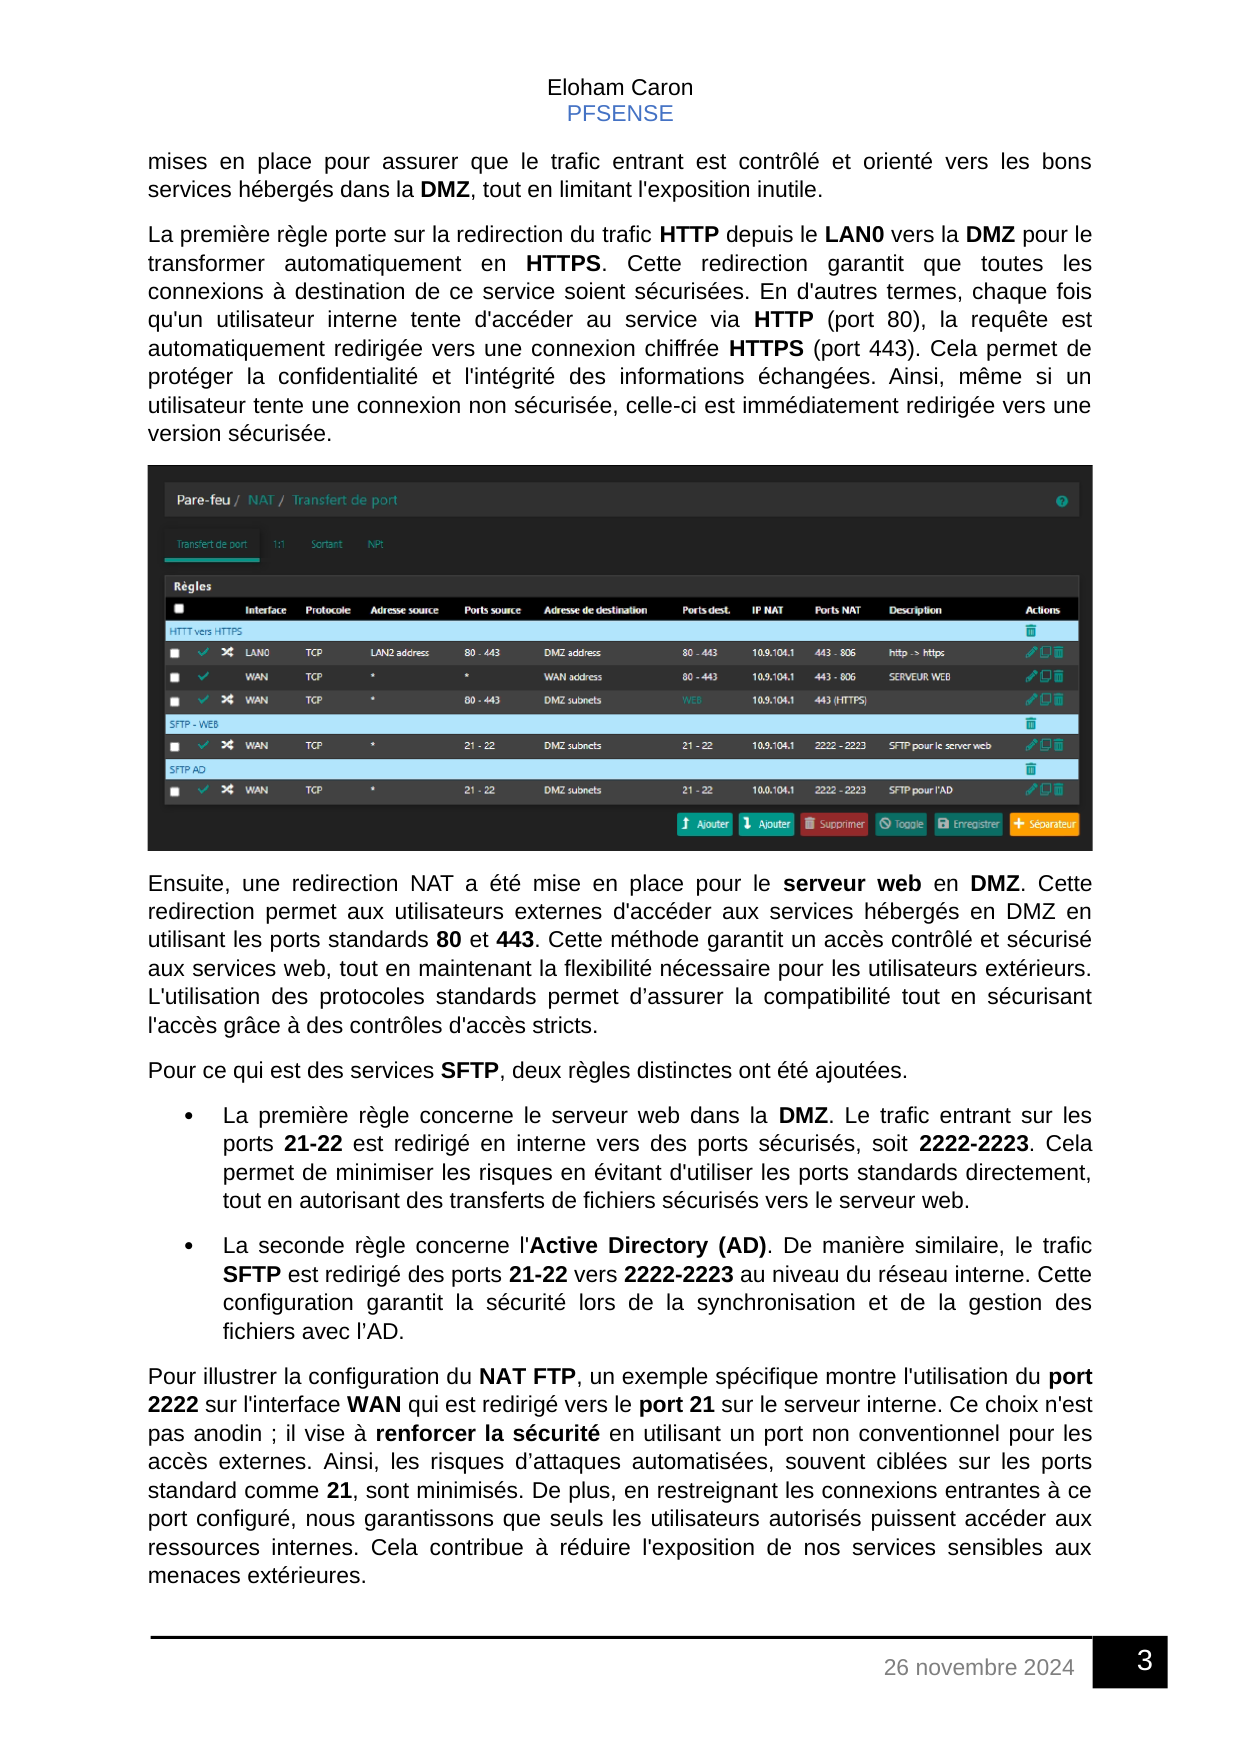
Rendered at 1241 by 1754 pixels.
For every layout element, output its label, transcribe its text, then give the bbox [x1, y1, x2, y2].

text Pour ce qui est des services SFTP, deux règles distinctes ont été ajoutées. [148, 1057, 1093, 1083]
picture [147, 465, 1093, 851]
list La seconde règle concerne l'Active Directory (AD). De manière similaire, le trafic SFTP est redirigé des ports 21-22 vers 2222-2223 au niveau du réseau interne. Cette configuration garantit la sécurité lors de la synchronisation et de la gestion des fichiers avec l’AD. [185, 1232, 1093, 1344]
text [148, 148, 1093, 202]
text La première règle porte sur la redirection du trafic HTTP depuis le LAN0 vers la DMZ pour le transformer automatiquement en HTTPS. Cette redirection garantit que toutes les connexions à destination de ce service soient sécurisées. En d'autres termes, chaque fois qu'un utilisateur interne tente d'accéder au service via HTTP (port 80), la requête est automatiquement redirigée vers une connexion chiffrée HTTPS (port 443). Cela permet de protéger la confidentialité et l'intégrité des informations échangées. Ainsi, même si un utilisateur tente une connexion non sécurisée, celle-ci est immédiatement redirigée vers une version sécurisée. [148, 221, 1093, 447]
text Ensuite, une redirection NAT a été mise en place pour le serveur web en DMZ. Cette redirection permet aux utilisateurs externes d'accéder aux services hébergés en DMZ en utilisant les ports standards 80 et 443. Cette méthode garantit un accès contrôlé et sécurisé aux services web, tout en maintenant la flexibilité nécessaire pour les utilisateurs extérieurs. L'utilisation des protocoles standards permet d’assurer la compatibilité tout en sécurisant l'accès grâce à des contrôles d'accès stricts. [148, 869, 1093, 1038]
text Pour illustrer la configuration du NAT FTP, un exemple spécifique montre l'utilisation du port 2222 sur l'interface WAN qui est redirigé vers le port 21 sur le serveur interne. Ce choix n'est pas anodin ; il vise à renforcer la sécurité en utilisant un port non conventionnel pour les accès externes. Ainsi, les risques d’attaques automatisées, souvent ciblées sur les ports standard comme 21, sont minimisés. De plus, en restreignant les connexions entrantes à ce port configuré, nous garantissons que seuls les utilisateurs autorisés puissent accéder aux ressources internes. Cela contribue à réduire l'exposition de nos services sensibles aux menaces extérieures. [148, 1363, 1093, 1588]
list La première règle concerne le serveur web dans la DMZ. Le trafic entrant sur les ports 21-22 est redirigé en interne vers des ports sécurisés, soit 2222-2223. Cela permet de minimiser les risques en évitant d'utiliser les ports standards directement, tout en autorisant des transferts de fichiers sécurisés vers le serveur web. [185, 1102, 1093, 1214]
